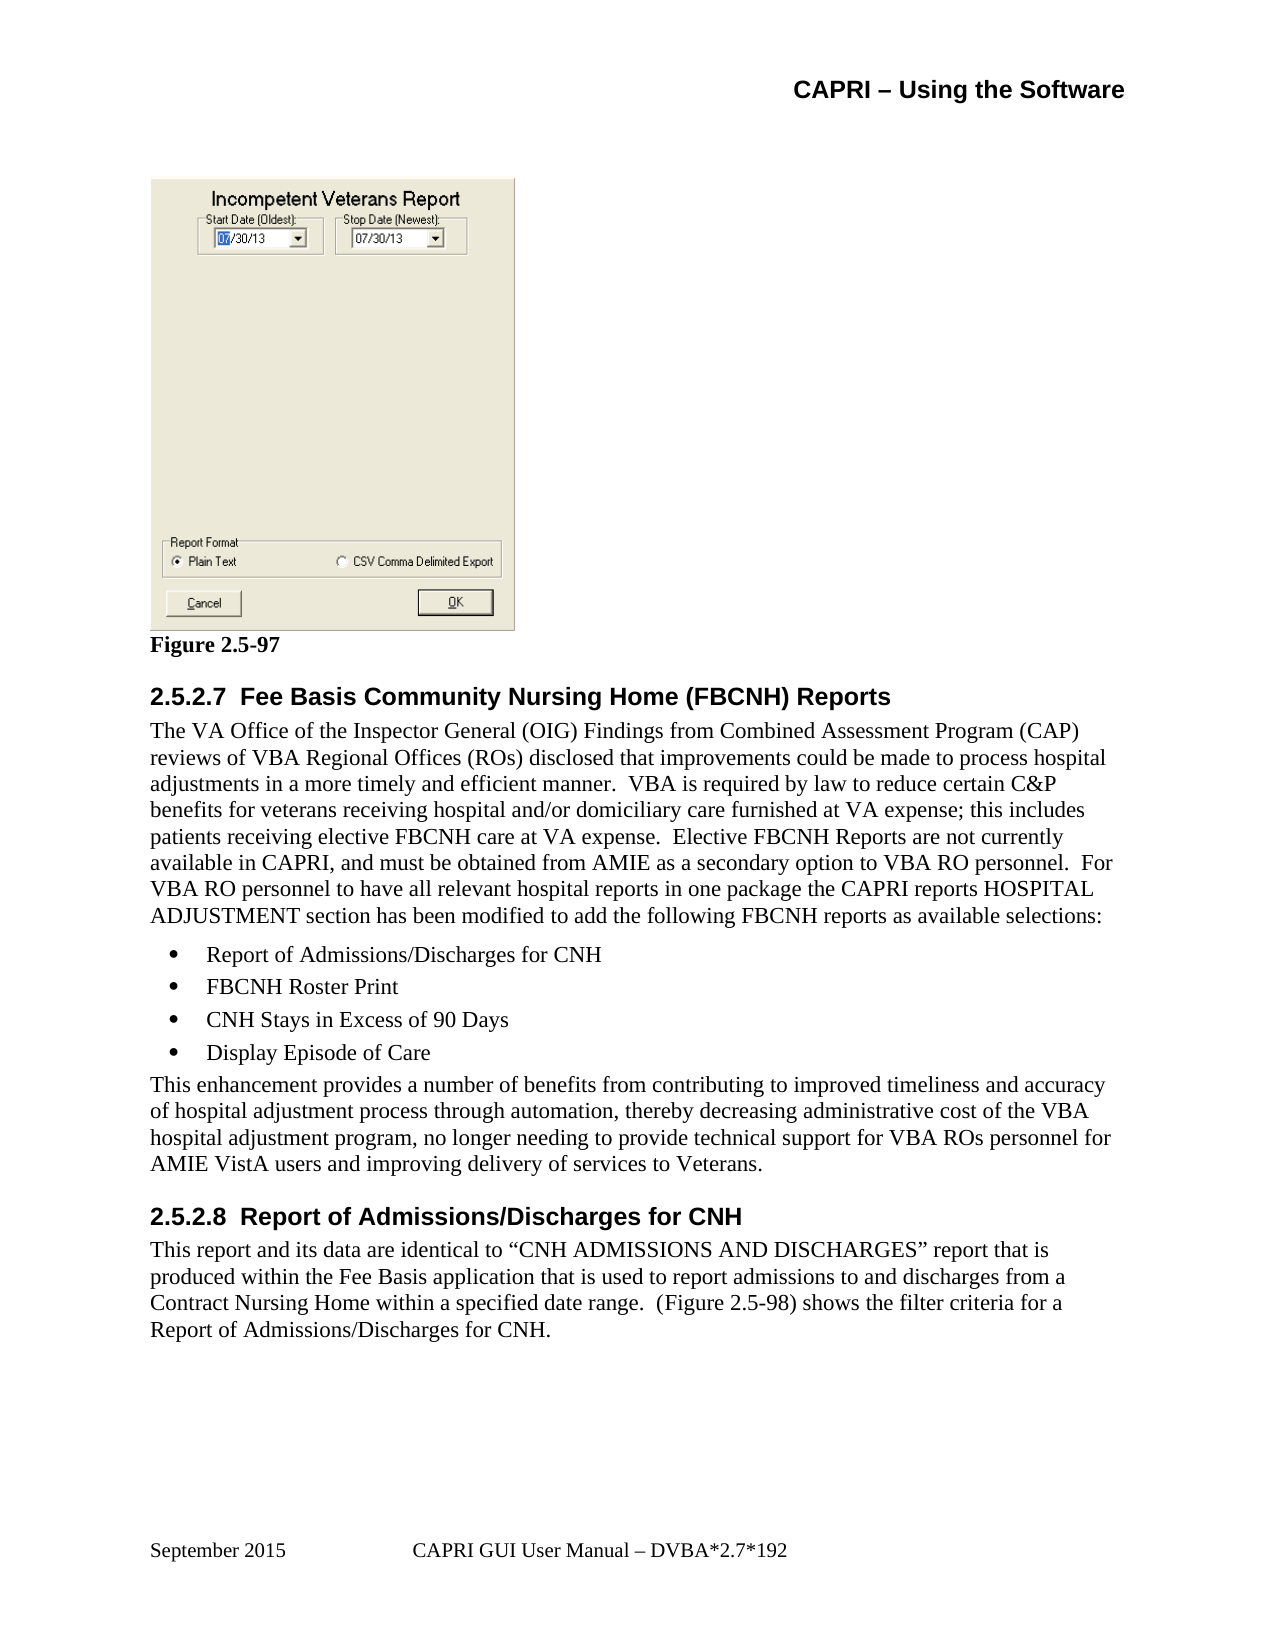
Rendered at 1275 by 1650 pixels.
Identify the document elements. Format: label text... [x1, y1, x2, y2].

text FBCNH Roster Print [169, 973, 1125, 1000]
text Report of Admissions/Discharges for CNH [169, 941, 1125, 967]
subtitle Fee Basis Community Nursing Home (FBCNH) Reports [150, 682, 1125, 711]
text This enhancement provides a number of benefits from contributing to improved timeliness and accuracy of hospital adjustment process through automation, thereby decreasing administrative cost of the VBA hospital adjustment program, no longer needing to provide technical support for VBA ROs personnel for AMIE VistA users and improving delivery of services to Veterans. [150, 1071, 1125, 1177]
picture [150, 176, 516, 631]
text Display Episode of Care [169, 1038, 1125, 1065]
subtitle Report of Admissions/Discharges for CNH [150, 1202, 1125, 1230]
text The VA Office of the Inspector General (OIG) Findings from Combined Assessment Program (CAP) reviews of VBA Regional Offices (ROs) disclosed that improvements could be made to process hospital adjustments in a more timely and efficient manner. VBA is required by law to reduce certain C&P benefits for veterans receiving hospital and/or domiciliary care furnished at VA expense; this includes patients receiving elective FBCNH care at VA expense. Elective FBCNH Reports are not currently available in CAPRI, and must be obtained from AMIE as a secondary option to VBA RO personnel. For VBA RO personnel to have all relevant hospital reports in one package the CAPRI reports HOSPITAL ADJUSTMENT section has been modified to add the following FBCNH reports as available selections: [150, 717, 1125, 928]
text CNH Stays in Excess of 90 Days [169, 1006, 1125, 1032]
